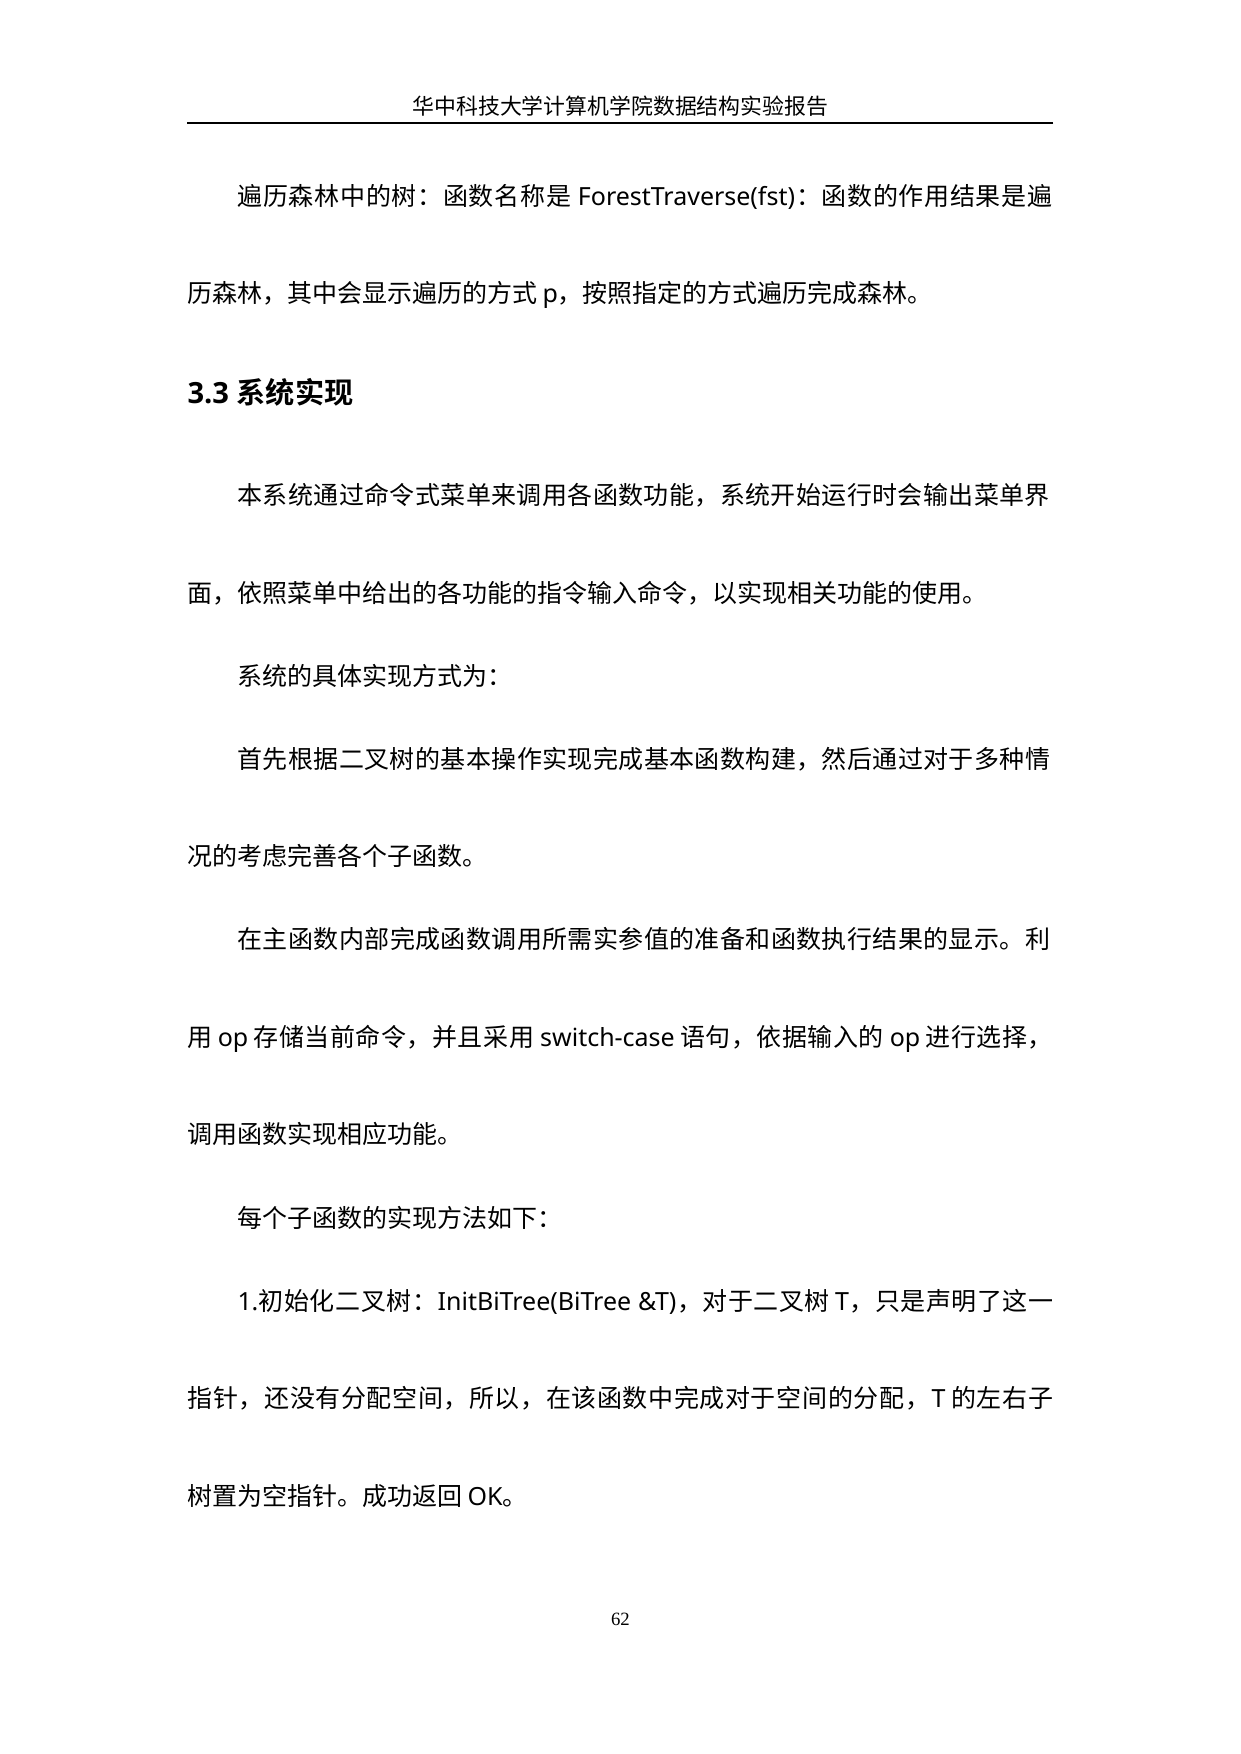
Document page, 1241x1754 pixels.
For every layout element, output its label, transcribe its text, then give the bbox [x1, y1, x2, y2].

subtitle 3.3 系统实现 [187, 359, 1053, 424]
text 本系统通过命令式菜单来调用各函数功能，系统开始运行时会输出菜单界面，依照菜单中给出的各功能的指令输入命令，以实现相关功能的使用。 [187, 461, 1053, 624]
text 系统的具体实现方式为： [187, 642, 1053, 707]
text 遍历森林中的树：函数名称是ForestTraverse(fst)：函数的作用结果是遍历森林，其中会显示遍历的方式p，按照指定的方式遍历完成森林。 [187, 162, 1053, 324]
text 首先根据二叉树的基本操作实现完成基本函数构建，然后通过对于多种情况的考虑完善各个子函数。 [187, 725, 1053, 887]
text 在主函数内部完成函数调用所需实参值的准备和函数执行结果的显示。利用op存储当前命令，并且采用switch-case语句，依据输入的op进行选择，调用函数实现相应功能。 [187, 906, 1053, 1166]
text 每个子函数的实现方法如下： [187, 1184, 1053, 1249]
text 1.初始化二叉树：InitBiTree(BiTree &T)，对于二叉树T，只是声明了这一指针，还没有分配空间，所以，在该函数中完成对于空间的分配，T的左右子树置为空指针。成功返回OK。 [187, 1267, 1053, 1527]
